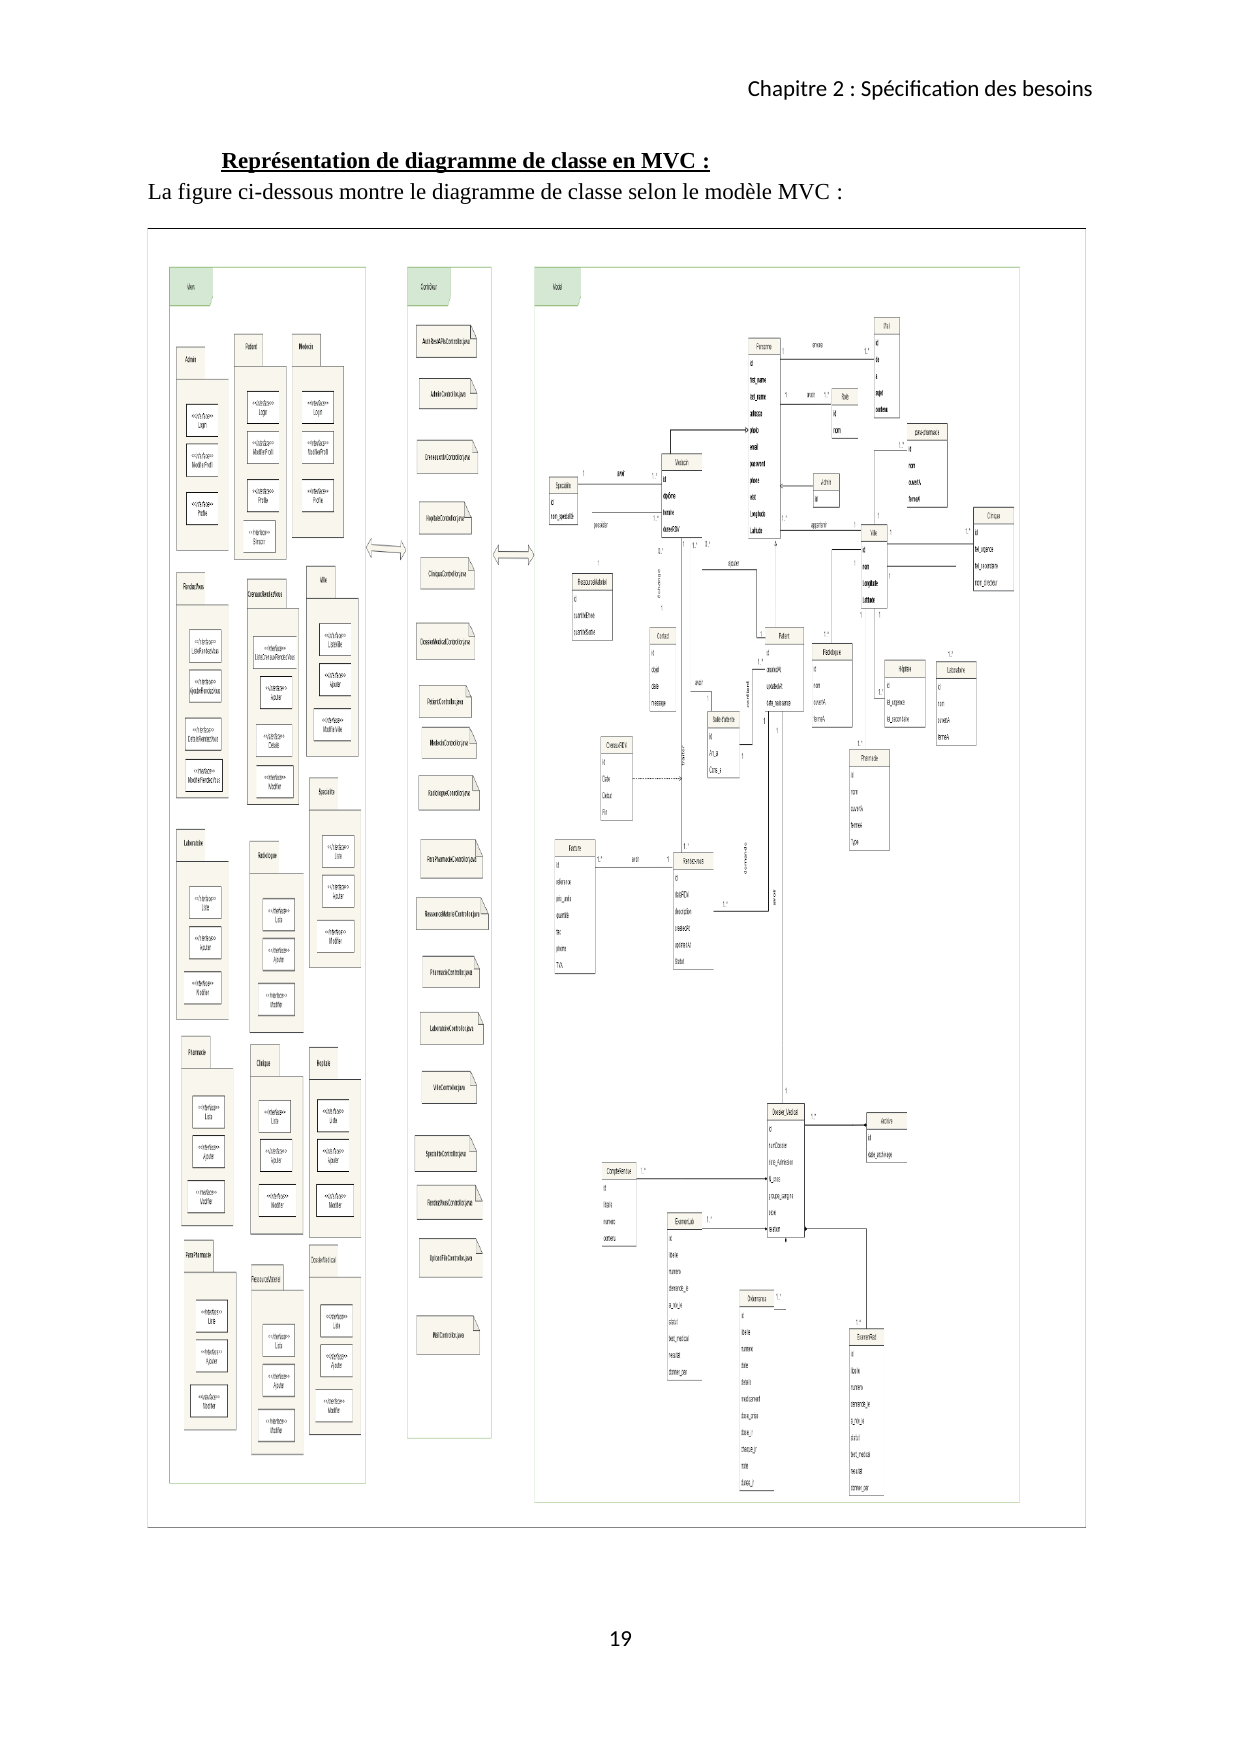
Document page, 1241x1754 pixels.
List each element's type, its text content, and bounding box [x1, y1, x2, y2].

subtitle Représentation de diagramme de classe en MVC : [221, 148, 1093, 174]
picture [147, 228, 1086, 1528]
text La figure ci-dessous montre le diagramme de classe selon le modèle MVC : [148, 178, 1093, 204]
